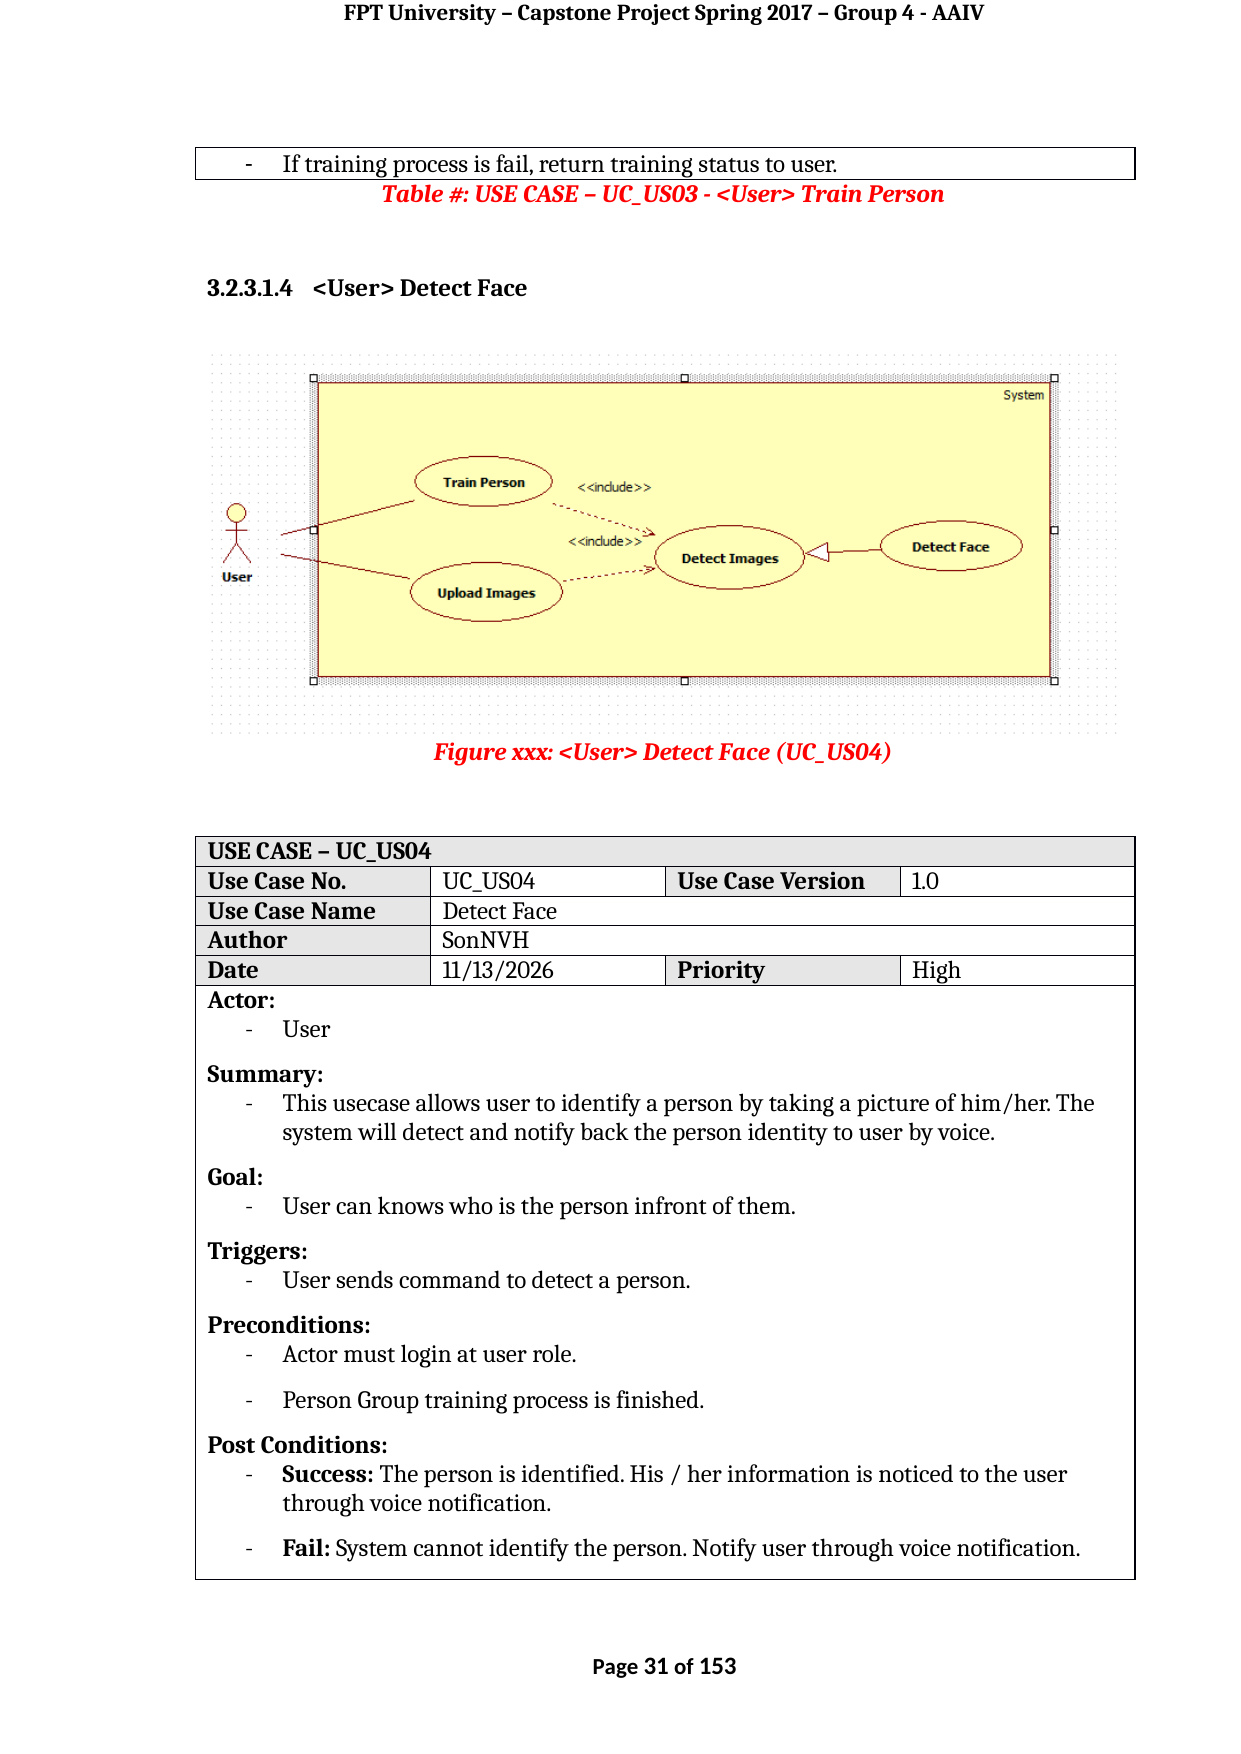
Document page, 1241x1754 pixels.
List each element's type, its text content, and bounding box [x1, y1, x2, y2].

table_cell UC_US04 [431, 867, 665, 896]
subtitle <User> Detect Face [207, 274, 1122, 302]
table_cell Use Case Name [196, 897, 430, 925]
table_cell SonNVH [431, 926, 1134, 955]
table_cell 1.0 [901, 867, 1134, 896]
table_cell Detect Face [431, 897, 1134, 925]
table_cell Date [196, 956, 430, 985]
table_cell Priority [666, 956, 900, 985]
text Figure xxx: <User> Detect Face (UC_US04) [207, 736, 1122, 766]
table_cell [196, 148, 1134, 178]
table_header USE CASE – UC_US04 [196, 837, 1134, 866]
picture [207, 350, 1122, 736]
table_cell High [901, 956, 1134, 985]
table_cell Use Case No. [196, 867, 430, 896]
table_cell Author [196, 926, 430, 955]
text Table #: USE CASE – UC_US03 - <User> Train Person [207, 180, 1122, 208]
table_cell 04/03/2017 [431, 956, 665, 985]
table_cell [196, 986, 1134, 1579]
table_cell Use Case Version [666, 867, 900, 896]
